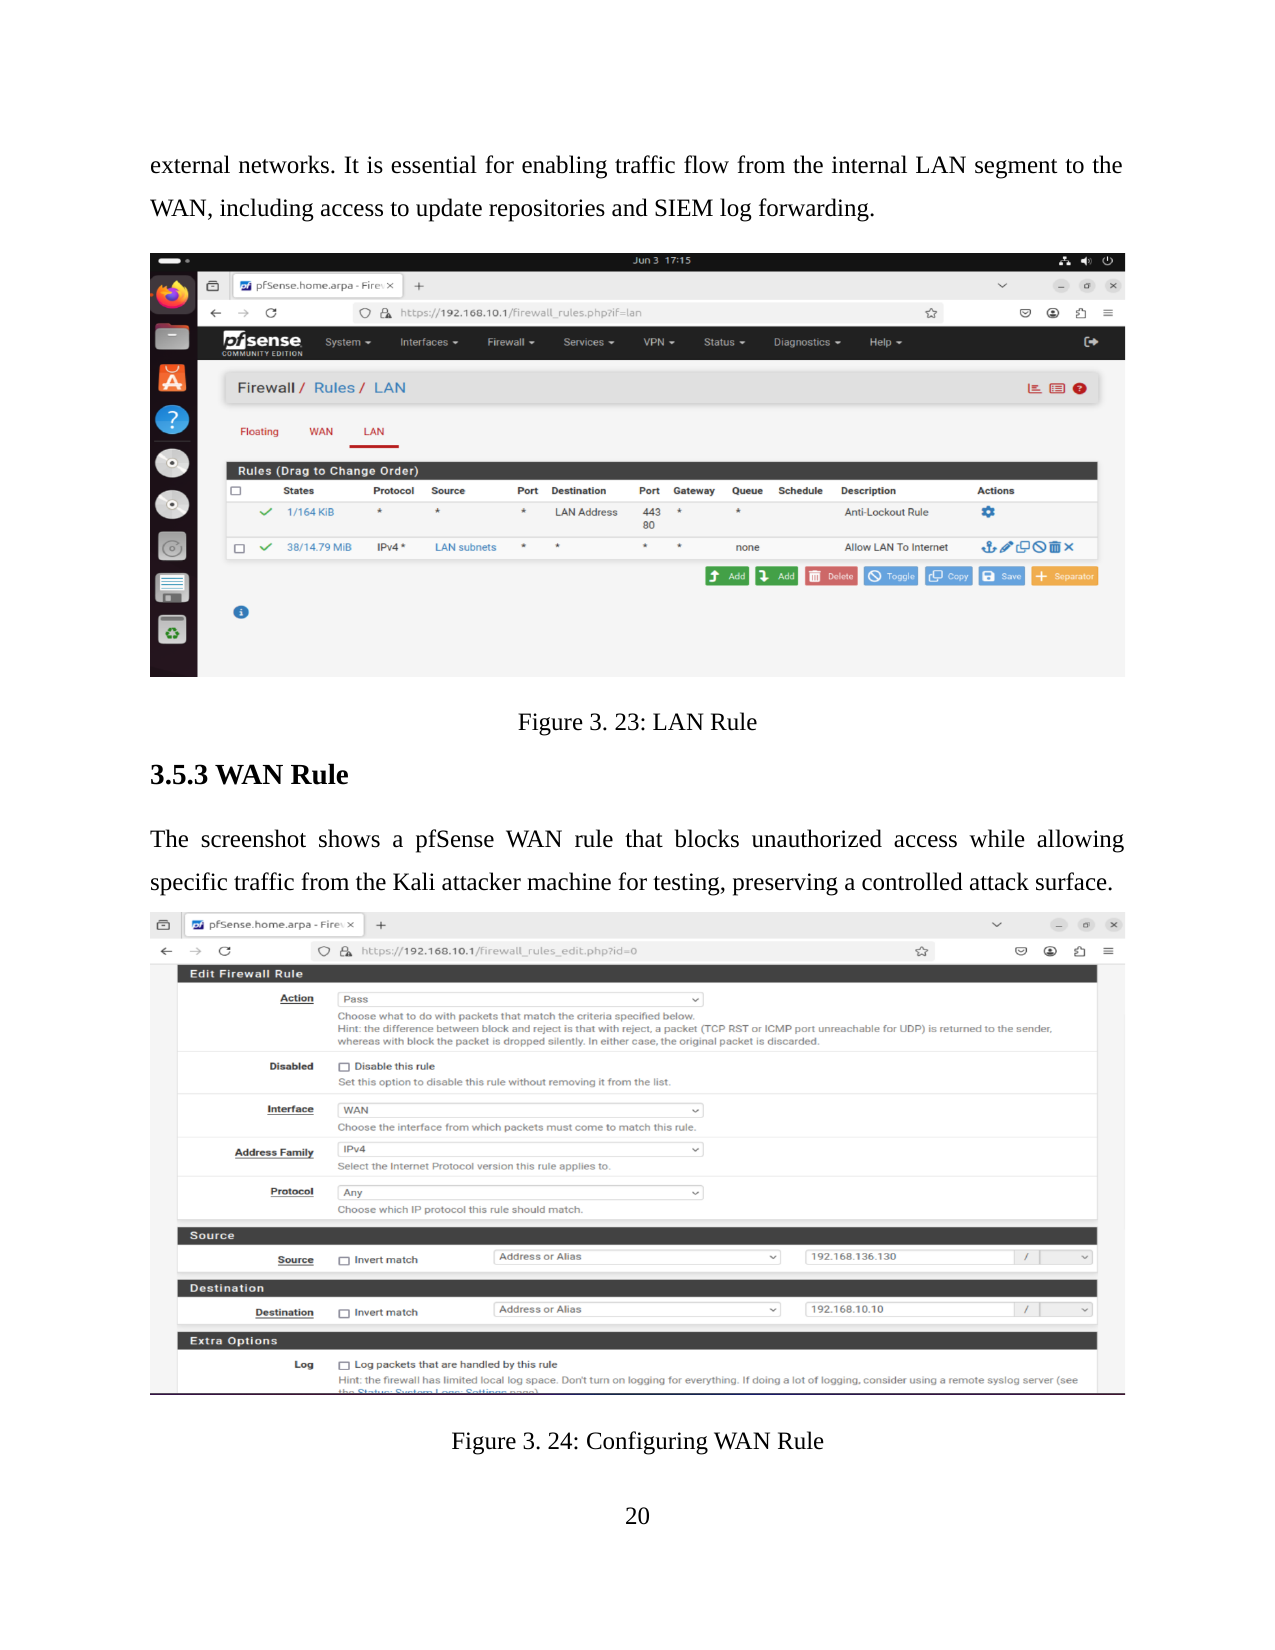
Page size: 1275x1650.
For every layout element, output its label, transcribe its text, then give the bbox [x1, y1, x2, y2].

picture [150, 912, 1125, 1395]
picture [150, 253, 1125, 677]
subtitle 3.5.3 WAN Rule [150, 757, 1125, 791]
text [150, 150, 1125, 222]
text The screenshot shows a pfSense WAN rule that blocks unauthorized access while allowing specific traffic from the Kali attacker machine for testing, preserving a controlled attack surface. [150, 824, 1125, 896]
